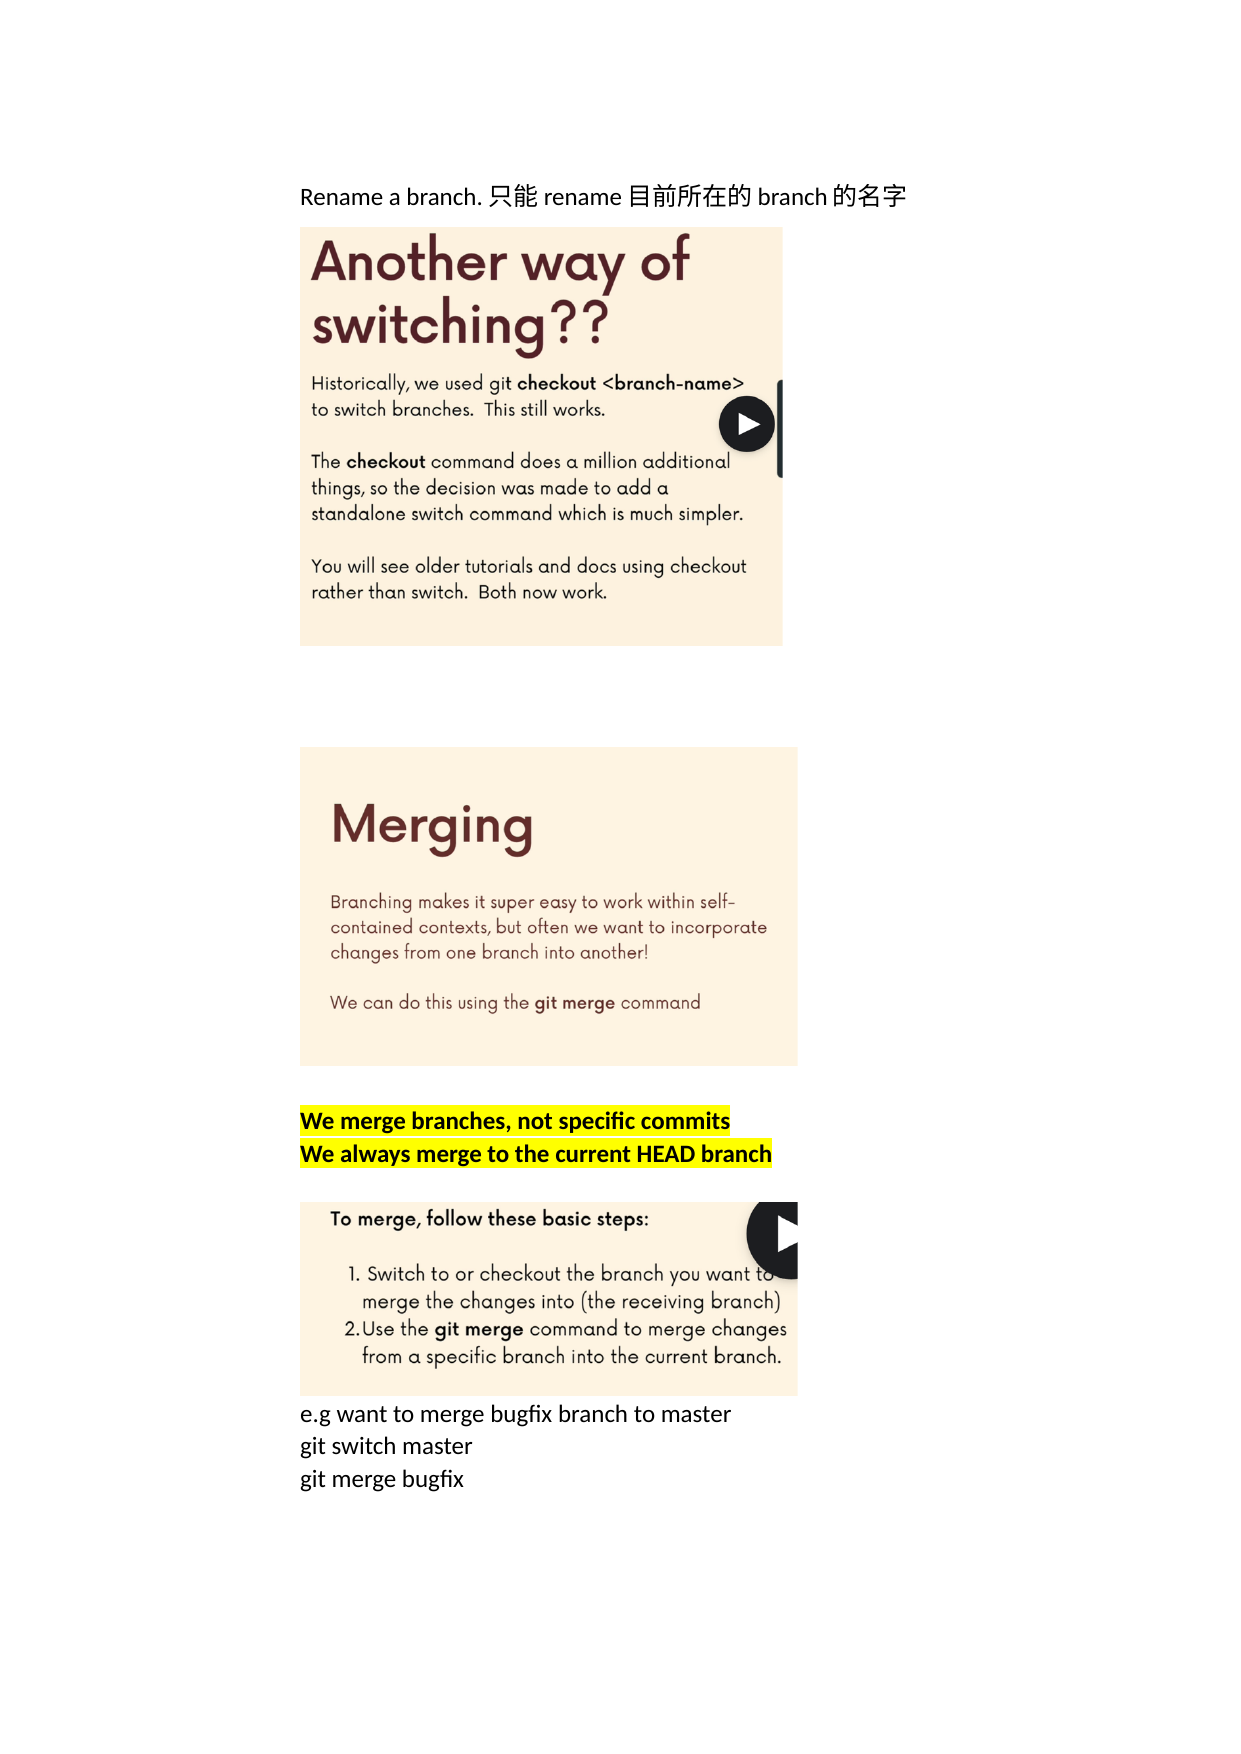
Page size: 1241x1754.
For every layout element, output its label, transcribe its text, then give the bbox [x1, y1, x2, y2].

list We merge branches, not specific commits [300, 1104, 1053, 1137]
picture [300, 1202, 798, 1396]
list e.g want to merge bugfix branch to master [300, 1397, 1053, 1429]
picture [300, 747, 798, 1066]
list We always merge to the current HEAD branch [300, 1137, 1053, 1169]
list Rename a branch. 只能rename 目前所在的branch的名字 [300, 162, 1053, 227]
list git switch master [300, 1429, 1053, 1462]
picture [300, 227, 783, 646]
list git merge bugfix [300, 1462, 1053, 1494]
